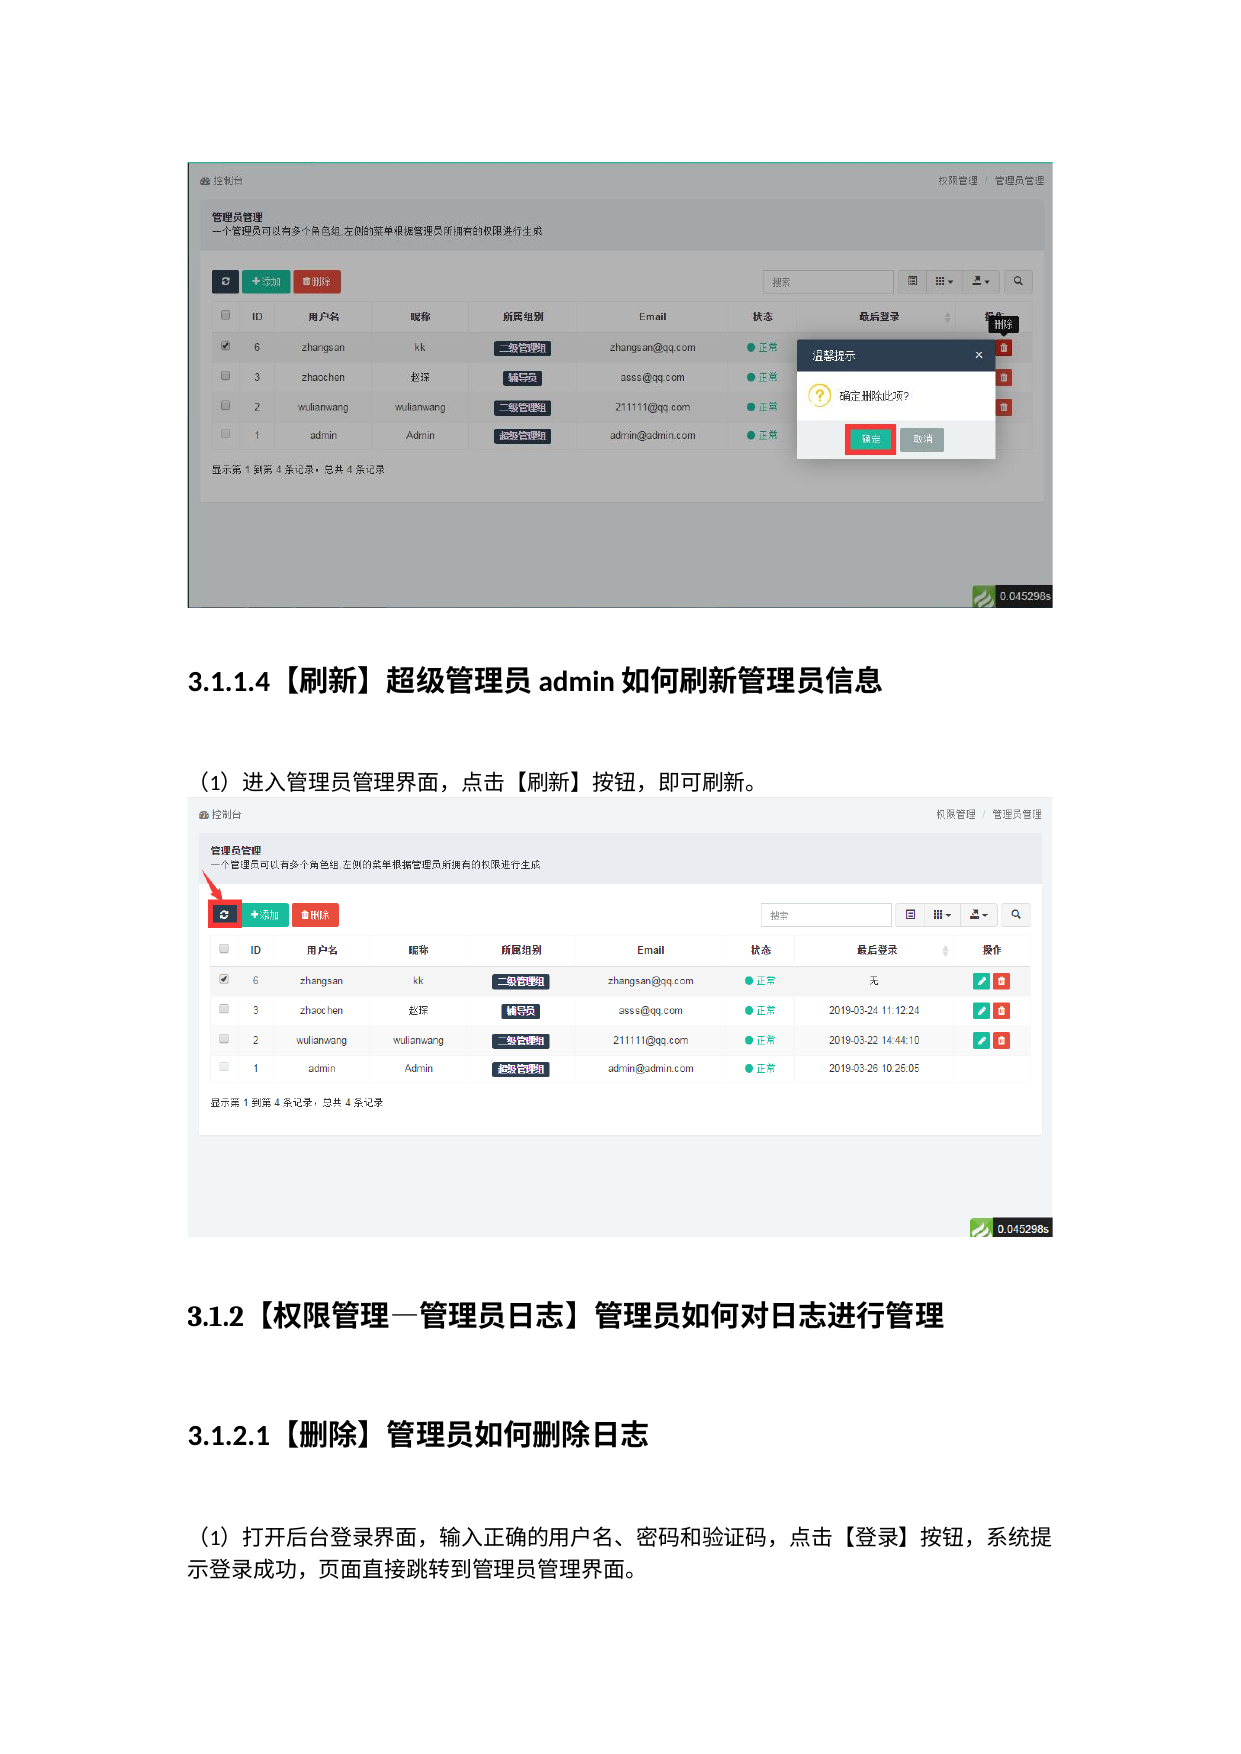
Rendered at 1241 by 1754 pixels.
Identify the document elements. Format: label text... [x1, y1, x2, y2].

subtitle 3.1.2.1【删除】管理员如何删除日志 [187, 1401, 1053, 1466]
subtitle 3.1.2【权限管理—管理员日志】管理员如何对日志进行管理 [187, 1282, 1053, 1347]
text （1）进入管理员管理界面，点击【刷新】按钮，即可刷新。 [187, 765, 1053, 797]
text （1）打开后台登录界面，输入正确的用户名、密码和验证码，点击【登录】按钮，系统提示登录成功，页面直接跳转到管理员管理界面。 [187, 1519, 1053, 1584]
picture [187, 162, 1053, 608]
picture [187, 797, 1053, 1237]
subtitle 3.1.1.4【刷新】超级管理员admin如何刷新管理员信息 [187, 646, 1053, 711]
